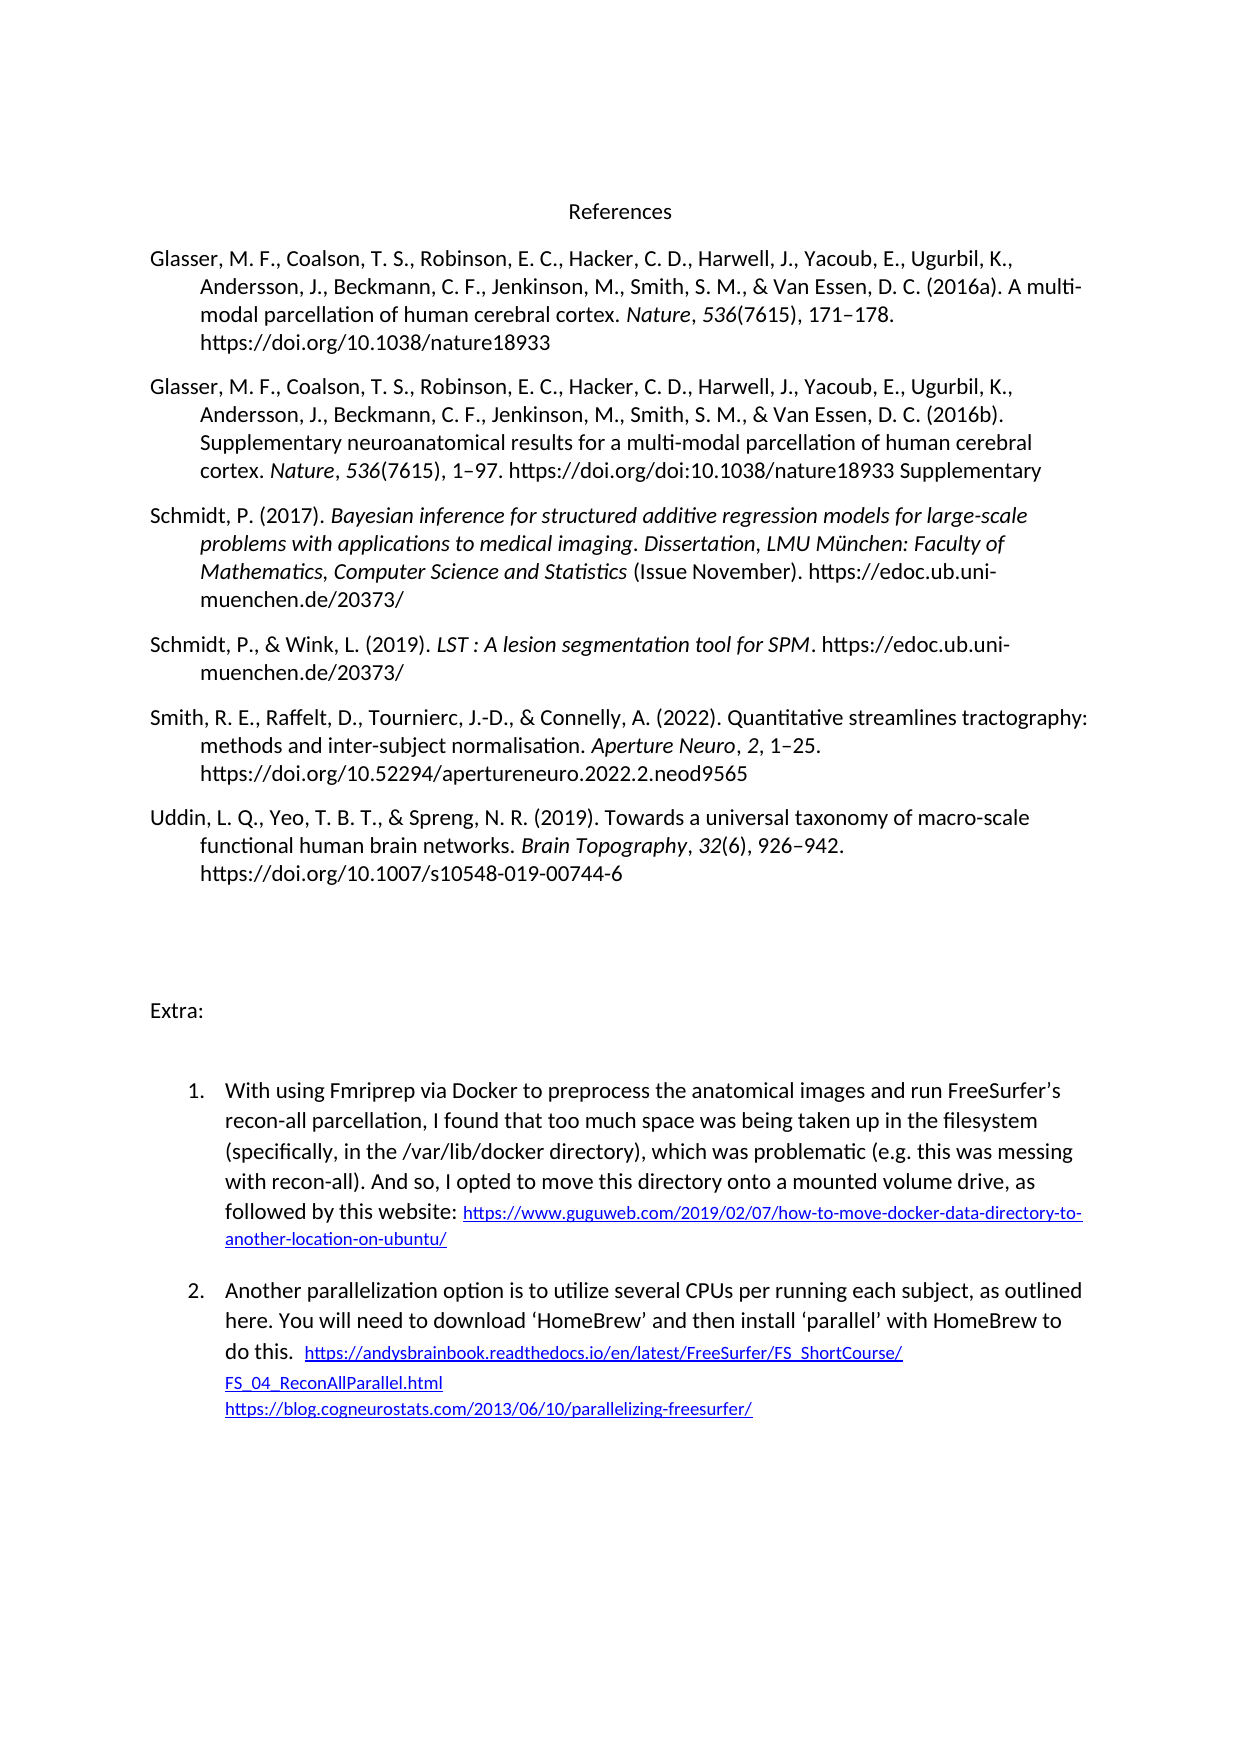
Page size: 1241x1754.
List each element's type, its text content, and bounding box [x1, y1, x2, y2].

text Glasser, M. F., Coalson, T. S., Robinson, E. C., Hacker, C. D., Harwell, J., Yacoub, E., Ugurbil, K., Andersson, J., Beckmann, C. F., Jenkinson, M., Smith, S. M., & Van Essen, D. C. (2016b). Supplementary neuroanatomical results for a multi-modal parcellation of human cerebral cortex. Nature, 536(7615), 1–97. https://doi.org/doi:10.1038/nature18933 Supplementary [150, 372, 1090, 484]
text References [150, 197, 1090, 225]
list Another parallelization option is to utilize several CPUs per running each subject, as outlined here. You will need to download ‘HomeBrew’ and then install ‘parallel’ with HomeBrew to do this. https://andysbrainbook.readthedocs.io/en/latest/FreeSurfer/FS_ShortCourse/FS_04_ReconAllParallel.html [187, 1276, 1090, 1395]
text Glasser, M. F., Coalson, T. S., Robinson, E. C., Hacker, C. D., Harwell, J., Yacoub, E., Ugurbil, K., Andersson, J., Beckmann, C. F., Jenkinson, M., Smith, S. M., & Van Essen, D. C. (2016a). A multi-modal parcellation of human cerebral cortex. Nature, 536(7615), 171–178. https://doi.org/10.1038/nature18933 [150, 244, 1090, 356]
list https://blog.cogneurostats.com/2013/06/10/parallelizing-freesurfer/ [225, 1397, 1090, 1420]
text Extra: [150, 996, 1090, 1024]
text Schmidt, P., & Wink, L. (2019). LST : A lesion segmentation tool for SPM. https://edoc.ub.uni-muenchen.de/20373/ [150, 630, 1090, 686]
list With using Fmriprep via Docker to preprocess the anatomical images and run FreeSurfer’s recon-all parcellation, I found that too much space was being taken up in the filesystem (specifically, in the /var/lib/docker directory), which was problematic (e.g. this was messing with recon-all). And so, I opted to move this directory onto a mounted volume drive, as followed by this website: https://www.guguweb.com/2019/02/07/how-to-move-docker-data-directory-to-another-location-on-ubuntu/ [187, 1076, 1090, 1250]
text Schmidt, P. (2017). Bayesian inference for structured additive regression models for large-scale problems with applications to medical imaging. Dissertation, LMU München: Faculty of Mathematics, Computer Science and Statistics (Issue November). https://edoc.ub.uni-muenchen.de/20373/ [150, 501, 1090, 613]
text Smith, R. E., Raffelt, D., Tournierc, J.-D., & Connelly, A. (2022). Quantitative streamlines tractography: methods and inter-subject normalisation. Aperture Neuro, 2, 1–25. https://doi.org/10.52294/apertureneuro.2022.2.neod9565 [150, 703, 1090, 787]
text Uddin, L. Q., Yeo, T. B. T., & Spreng, N. R. (2019). Towards a universal taxonomy of macro-scale functional human brain networks. Brain Topography, 32(6), 926–942. https://doi.org/10.1007/s10548-019-00744-6 [150, 803, 1090, 887]
